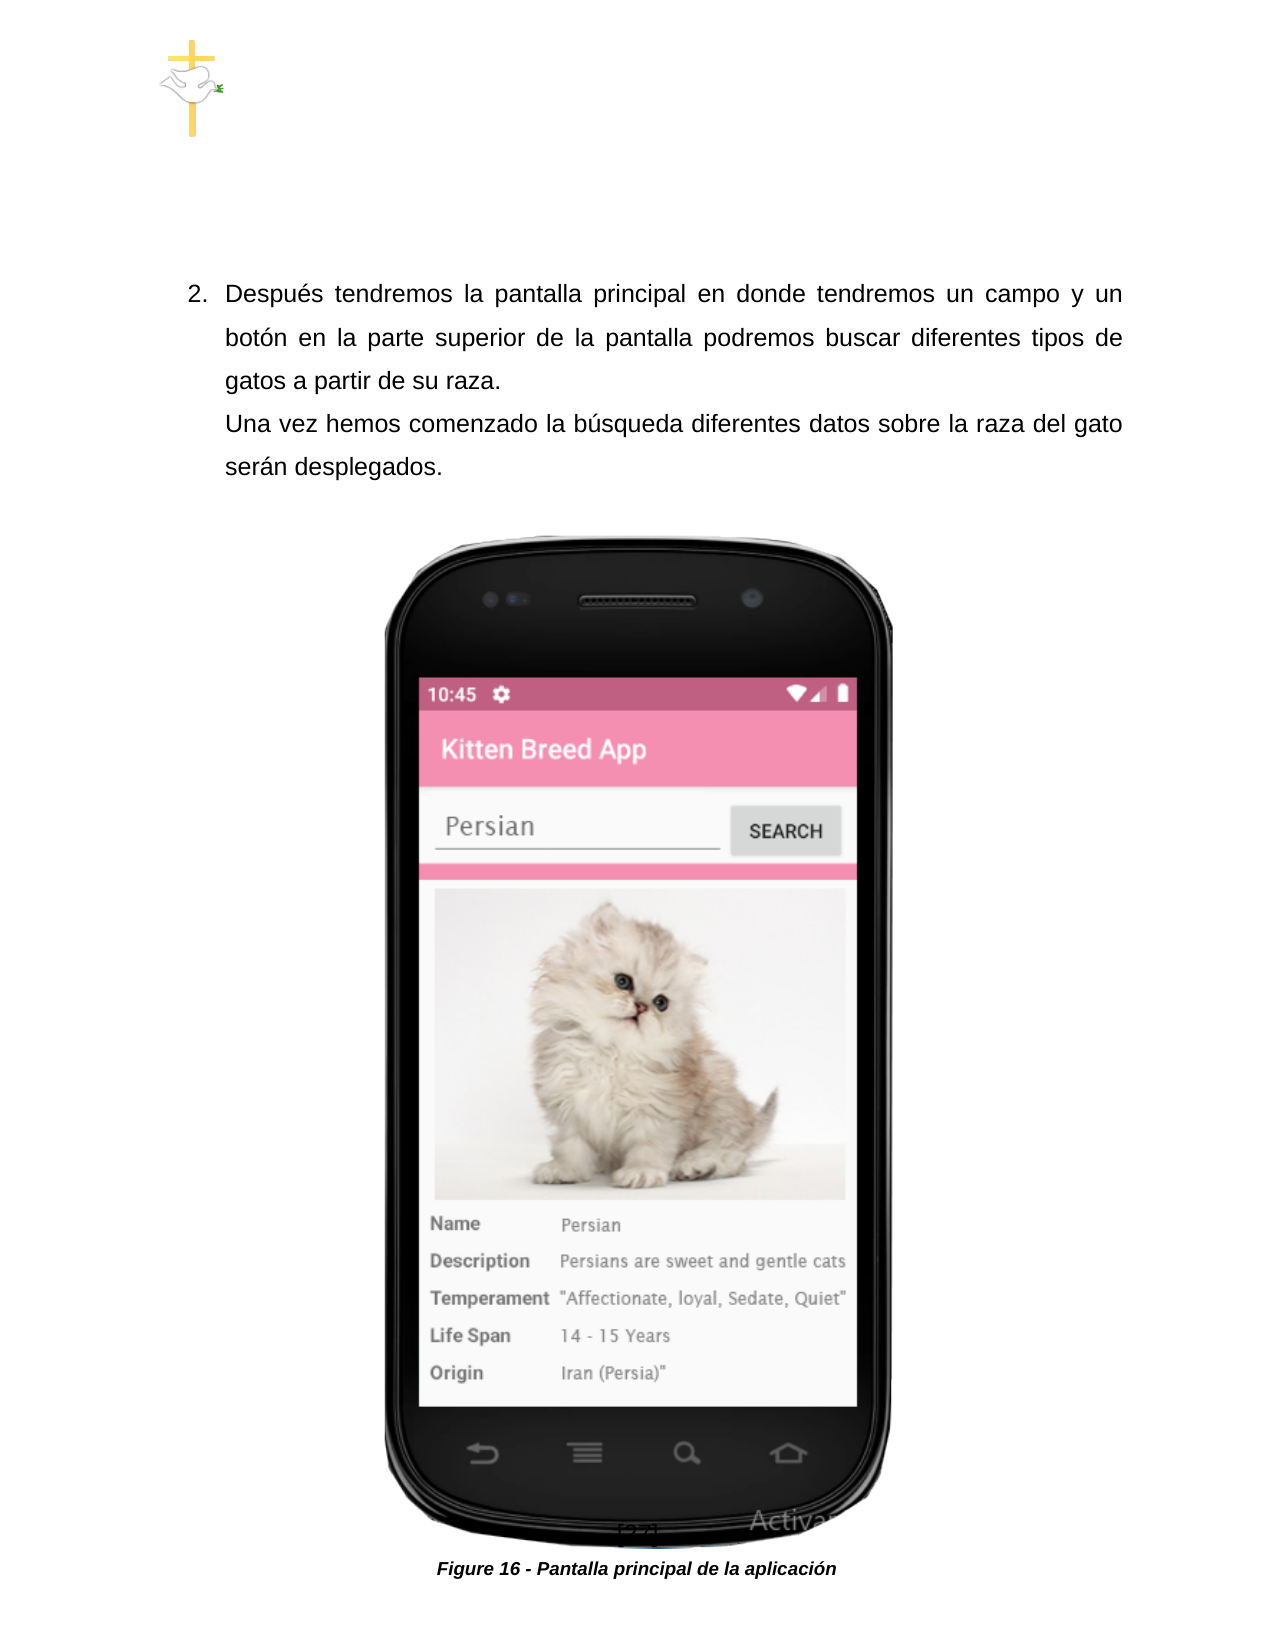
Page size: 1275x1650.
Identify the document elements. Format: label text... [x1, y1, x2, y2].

picture [379, 527, 896, 1549]
picture [139, 37, 243, 141]
list Una vez hemos comenzado la búsqueda diferentes datos sobre la raza del gato serán desplegados. [225, 409, 1125, 481]
list Después tendremos la pantalla principal en donde tendremos un campo y un botón en la parte superior de la pantalla podremos buscar diferentes tipos de gatos a partir de su raza. [187, 279, 1125, 394]
